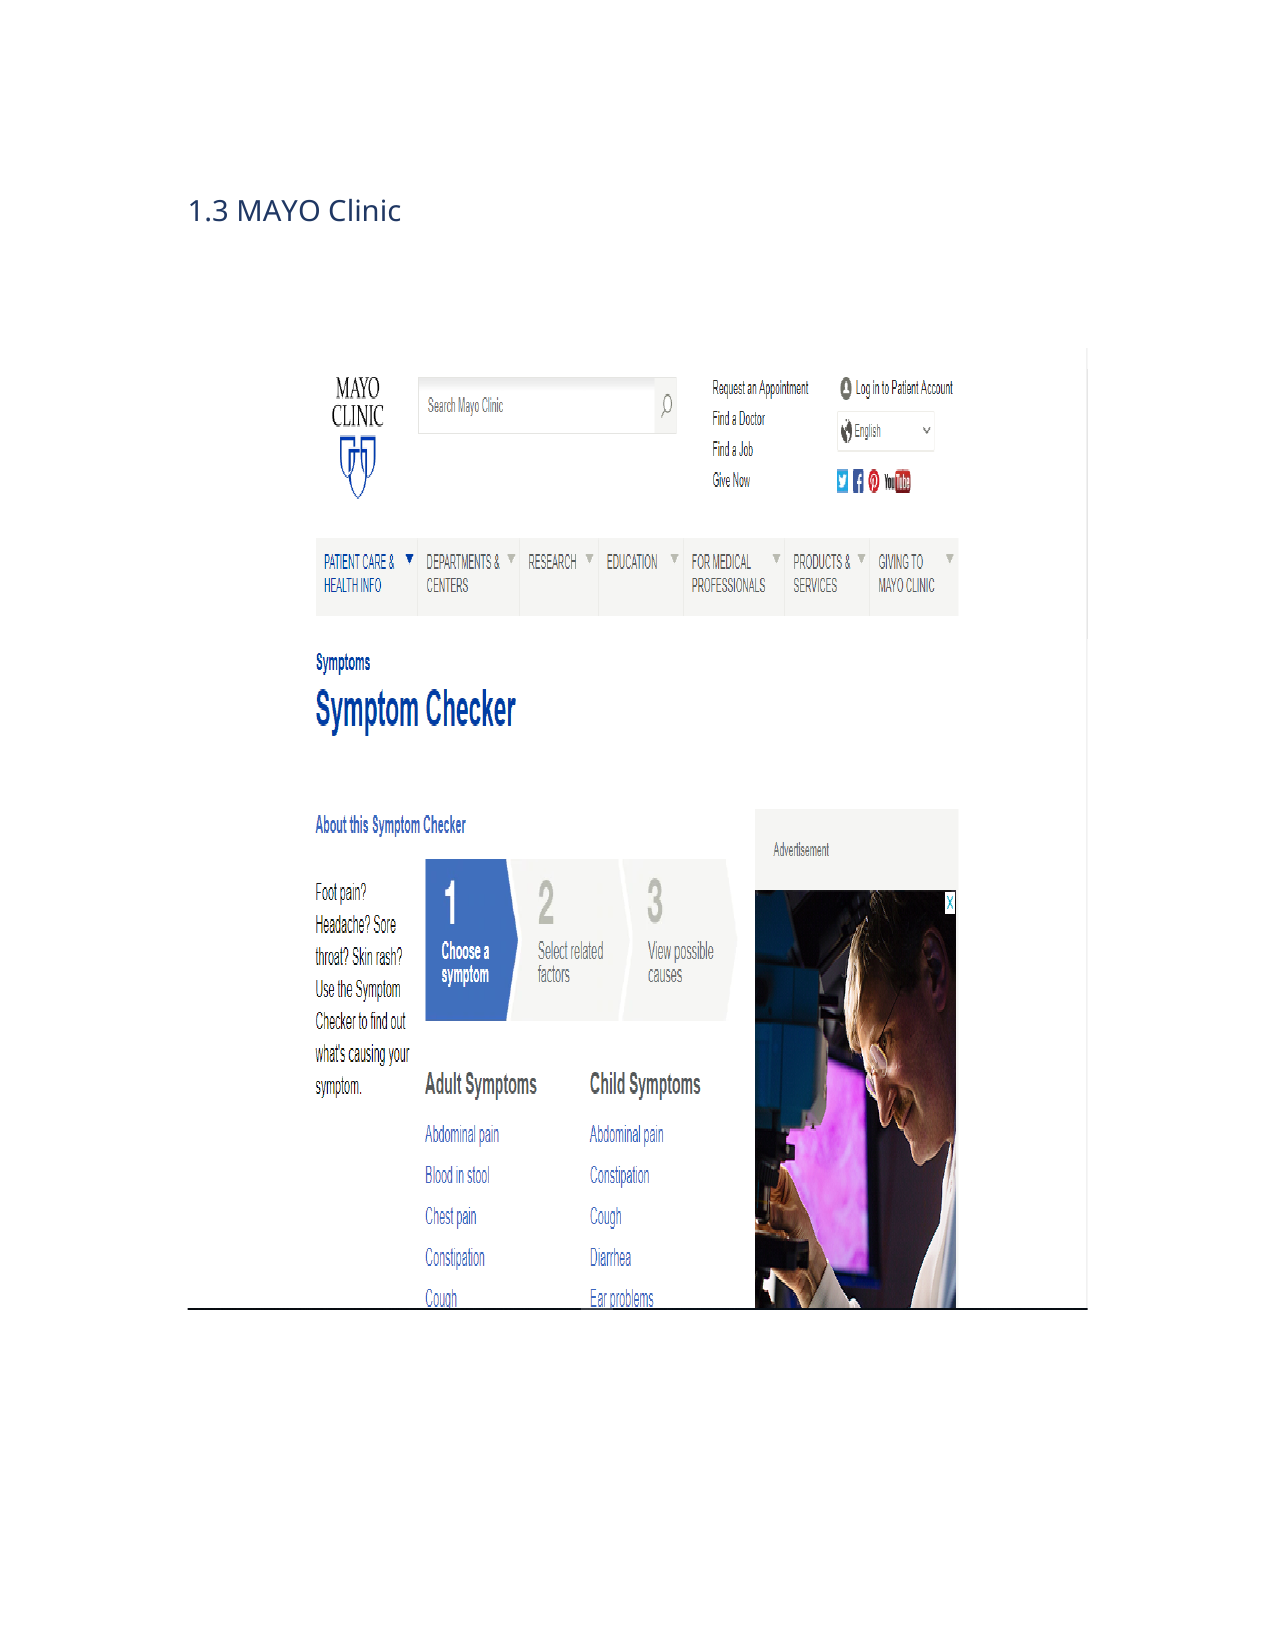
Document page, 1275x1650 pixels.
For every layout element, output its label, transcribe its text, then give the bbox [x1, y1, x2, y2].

subtitle 1.3 MAYO Clinic [187, 190, 1087, 230]
picture [187, 348, 1088, 1310]
